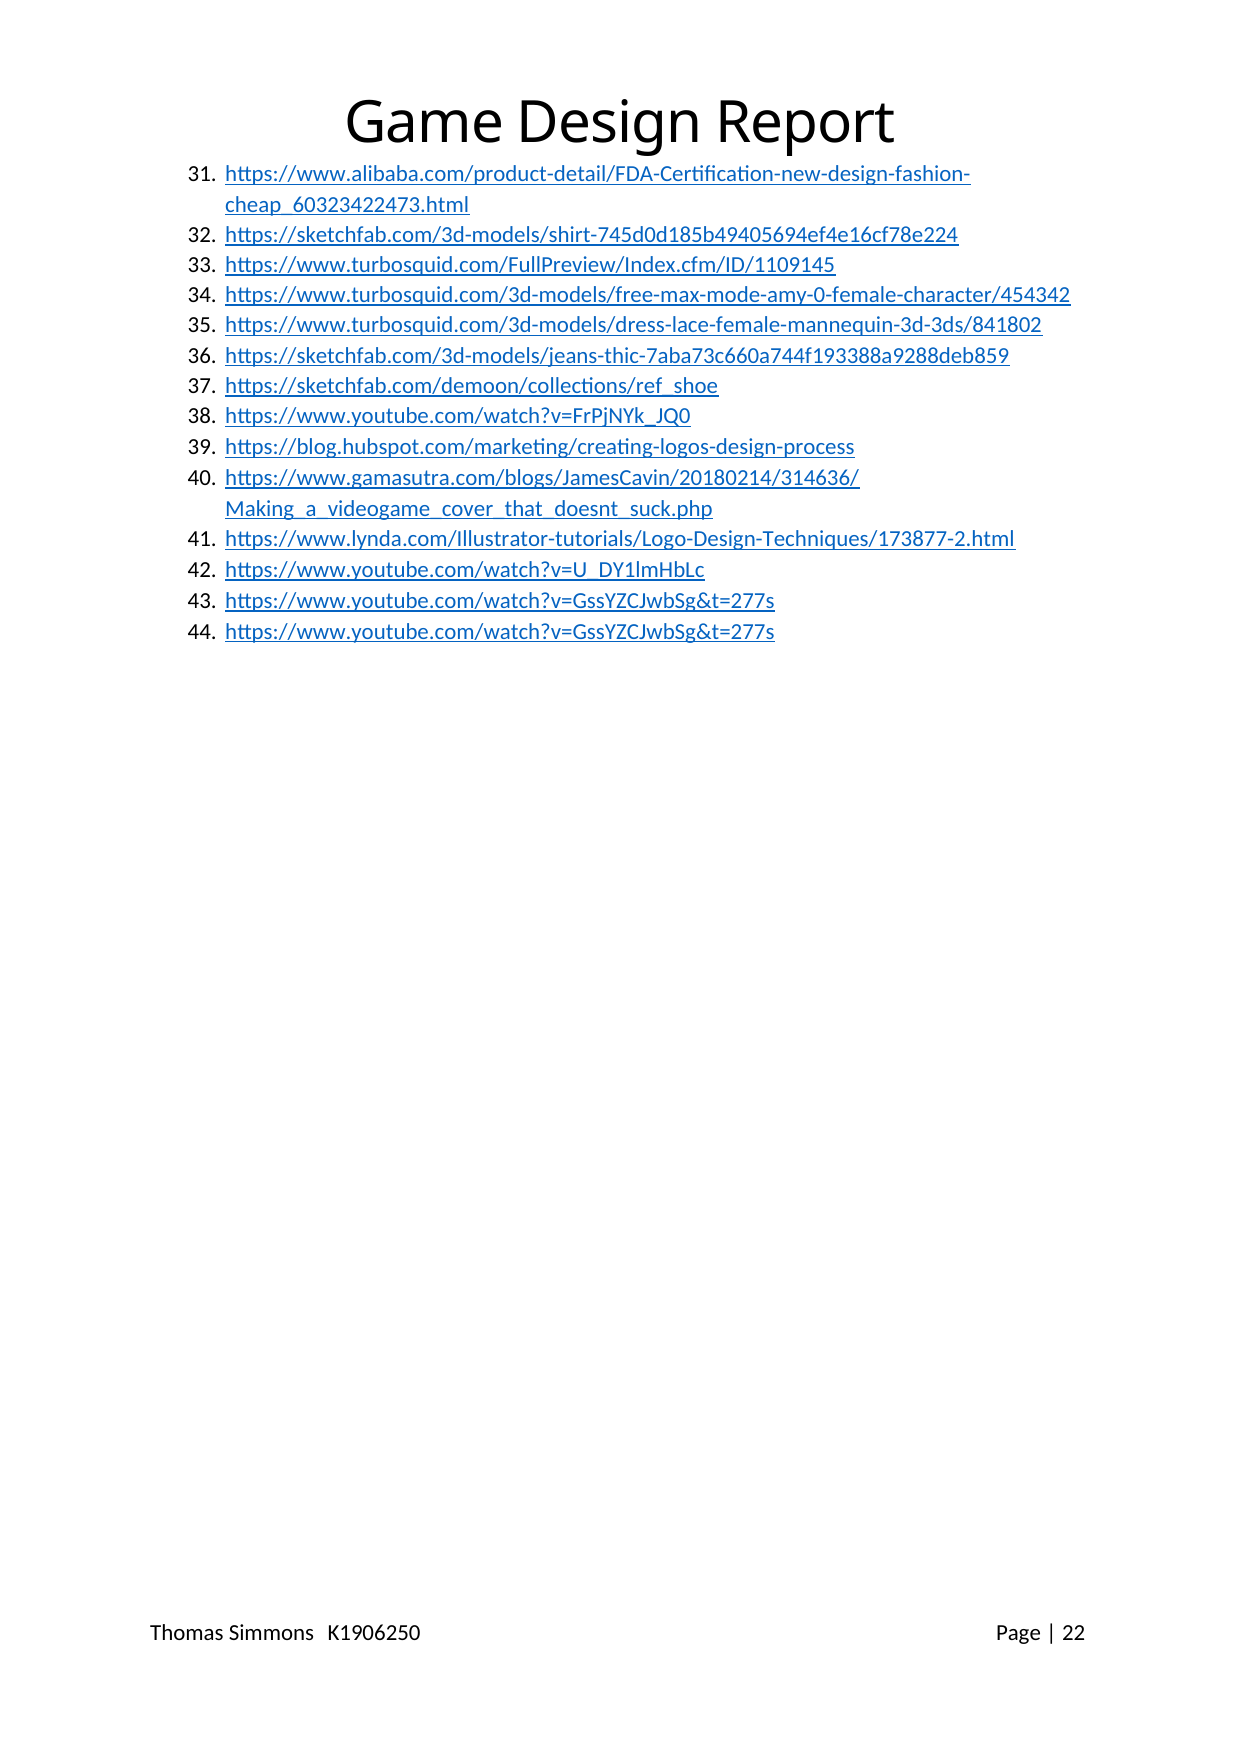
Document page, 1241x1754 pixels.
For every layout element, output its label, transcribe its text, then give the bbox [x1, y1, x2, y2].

list https://sketchfab.com/demoon/collections/ref_shoe [187, 371, 1090, 399]
list https://sketchfab.com/3d-models/jeans-thic-7aba73c660a744f193388a9288deb859 [187, 341, 1090, 369]
list https://www.youtube.com/watch?v=FrPjNYk_JQ0 [187, 402, 1090, 430]
list https://www.turbosquid.com/3d-models/free-max-mode-amy-0-female-character/454342 [187, 280, 1090, 308]
list https://www.youtube.com/watch?v=GssYZCJwbSg&t=277s [187, 617, 1090, 645]
list https://www.alibaba.com/product-detail/FDA-Certification-new-design-fashion-cheap_60323422473.html [187, 159, 1090, 218]
list https://www.youtube.com/watch?v=U_DY1lmHbLc [187, 555, 1090, 583]
list https://blog.hubspot.com/marketing/creating-logos-design-process [187, 432, 1090, 460]
list https://www.turbosquid.com/3d-models/dress-lace-female-mannequin-3d-3ds/841802 [187, 311, 1090, 338]
list https://sketchfab.com/3d-models/shirt-745d0d185b49405694ef4e16cf78e224 [187, 220, 1090, 248]
list https://www.turbosquid.com/FullPreview/Index.cfm/ID/1109145 [187, 250, 1090, 278]
list https://www.gamasutra.com/blogs/JamesCavin/20180214/314636/Making_a_videogame_cover_that_doesnt_suck.php [187, 463, 1090, 522]
list https://www.youtube.com/watch?v=GssYZCJwbSg&t=277s [187, 586, 1090, 614]
list https://www.lynda.com/Illustrator-tutorials/Logo-Design-Techniques/173877-2.html [187, 524, 1090, 553]
